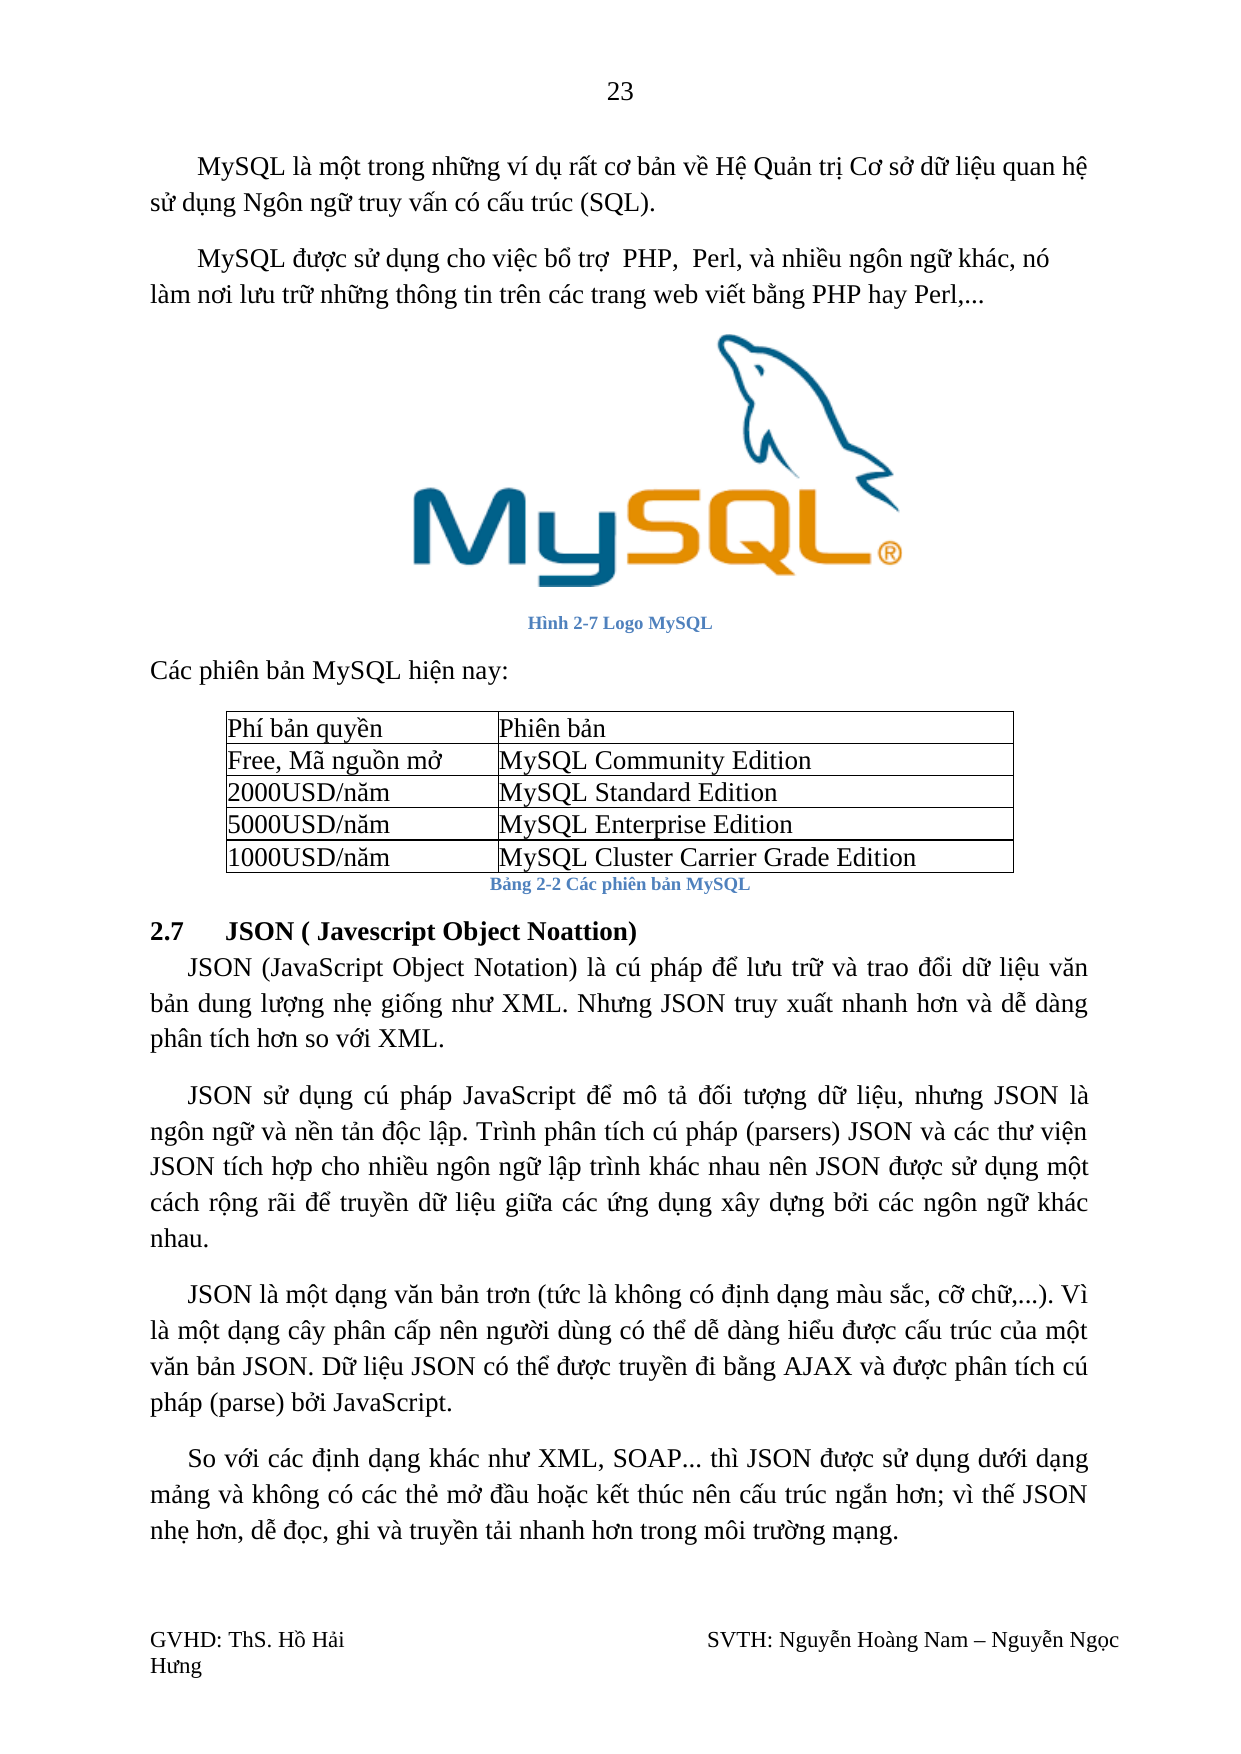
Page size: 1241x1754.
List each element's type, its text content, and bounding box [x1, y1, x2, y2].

table_cell 5000USD/năm [227, 808, 498, 839]
table_cell MySQL Community Edition [499, 744, 1013, 775]
table_header Phí bản quyền [227, 712, 498, 743]
table_cell 2000USD/năm [227, 776, 498, 807]
text JSON là một dạng văn bản trơn (tức là không có định dạng màu sắc, cỡ chữ,...). Vì là một dạng cây phân cấp nên người dùng có thể dễ dàng hiểu được cấu trúc của một văn bản JSON. Dữ liệu JSON có thể được truyền đi bằng AJAX và được phân tích cú pháp (parse) bởi JavaScript. [150, 1278, 1090, 1417]
table_cell MySQL Standard Edition [499, 776, 1013, 807]
subtitle JSON ( Javescript Object Noattion) [150, 915, 1090, 946]
table_cell Free, Mã nguồn mở [227, 744, 498, 775]
table_cell MySQL Enterprise Edition [499, 808, 1013, 839]
table_cell 1000USD/năm [227, 841, 498, 872]
text Các phiên bản MySQL hiện nay: [150, 654, 1090, 685]
table_header Phiên bản [499, 712, 1013, 743]
text MySQL là một trong những ví dụ rất cơ bản về Hệ Quản trị Cơ sở dữ liệu quan hệ sử dụng Ngôn ngữ truy vấn có cấu trúc (SQL). [150, 150, 1090, 217]
text JSON (JavaScript Object Notation) là cú pháp để lưu trữ và trao đổi dữ liệu văn bản dung lượng nhẹ giống như XML. Nhưng JSON truy xuất nhanh hơn và dễ dàng phân tích hơn so với XML. [150, 951, 1090, 1054]
table_cell MySQL Cluster Carrier Grade Edition [499, 841, 1013, 872]
text So với các định dạng khác như XML, SOAP... thì JSON được sử dụng dưới dạng mảng và không có các thẻ mở đầu hoặc kết thúc nên cấu trúc ngắn hơn; vì thế JSON nhẹ hơn, dễ đọc, ghi và truyền tải nhanh hơn trong môi trường mạng. [150, 1442, 1090, 1545]
picture [413, 334, 903, 587]
text JSON sử dụng cú pháp JavaScript để mô tả đối tượng dữ liệu, nhưng JSON là ngôn ngữ và nền tản độc lập. Trình phân tích cú pháp (parsers) JSON và các thư viện JSON tích hợp cho nhiều ngôn ngữ lập trình khác nhau nên JSON được sử dụng một cách rộng rãi để truyền dữ liệu giữa các ứng dụng xây dựng bởi các ngôn ngữ khác nhau. [150, 1079, 1090, 1253]
text MySQL được sử dụng cho việc bổ trợ PHP, Perl, và nhiều ngôn ngữ khác, nó làm nơi lưu trữ những thông tin trên các trang web viết bằng PHP hay Perl,... [150, 242, 1090, 309]
text Hình 2-7 Logo MySQL [150, 612, 1090, 633]
